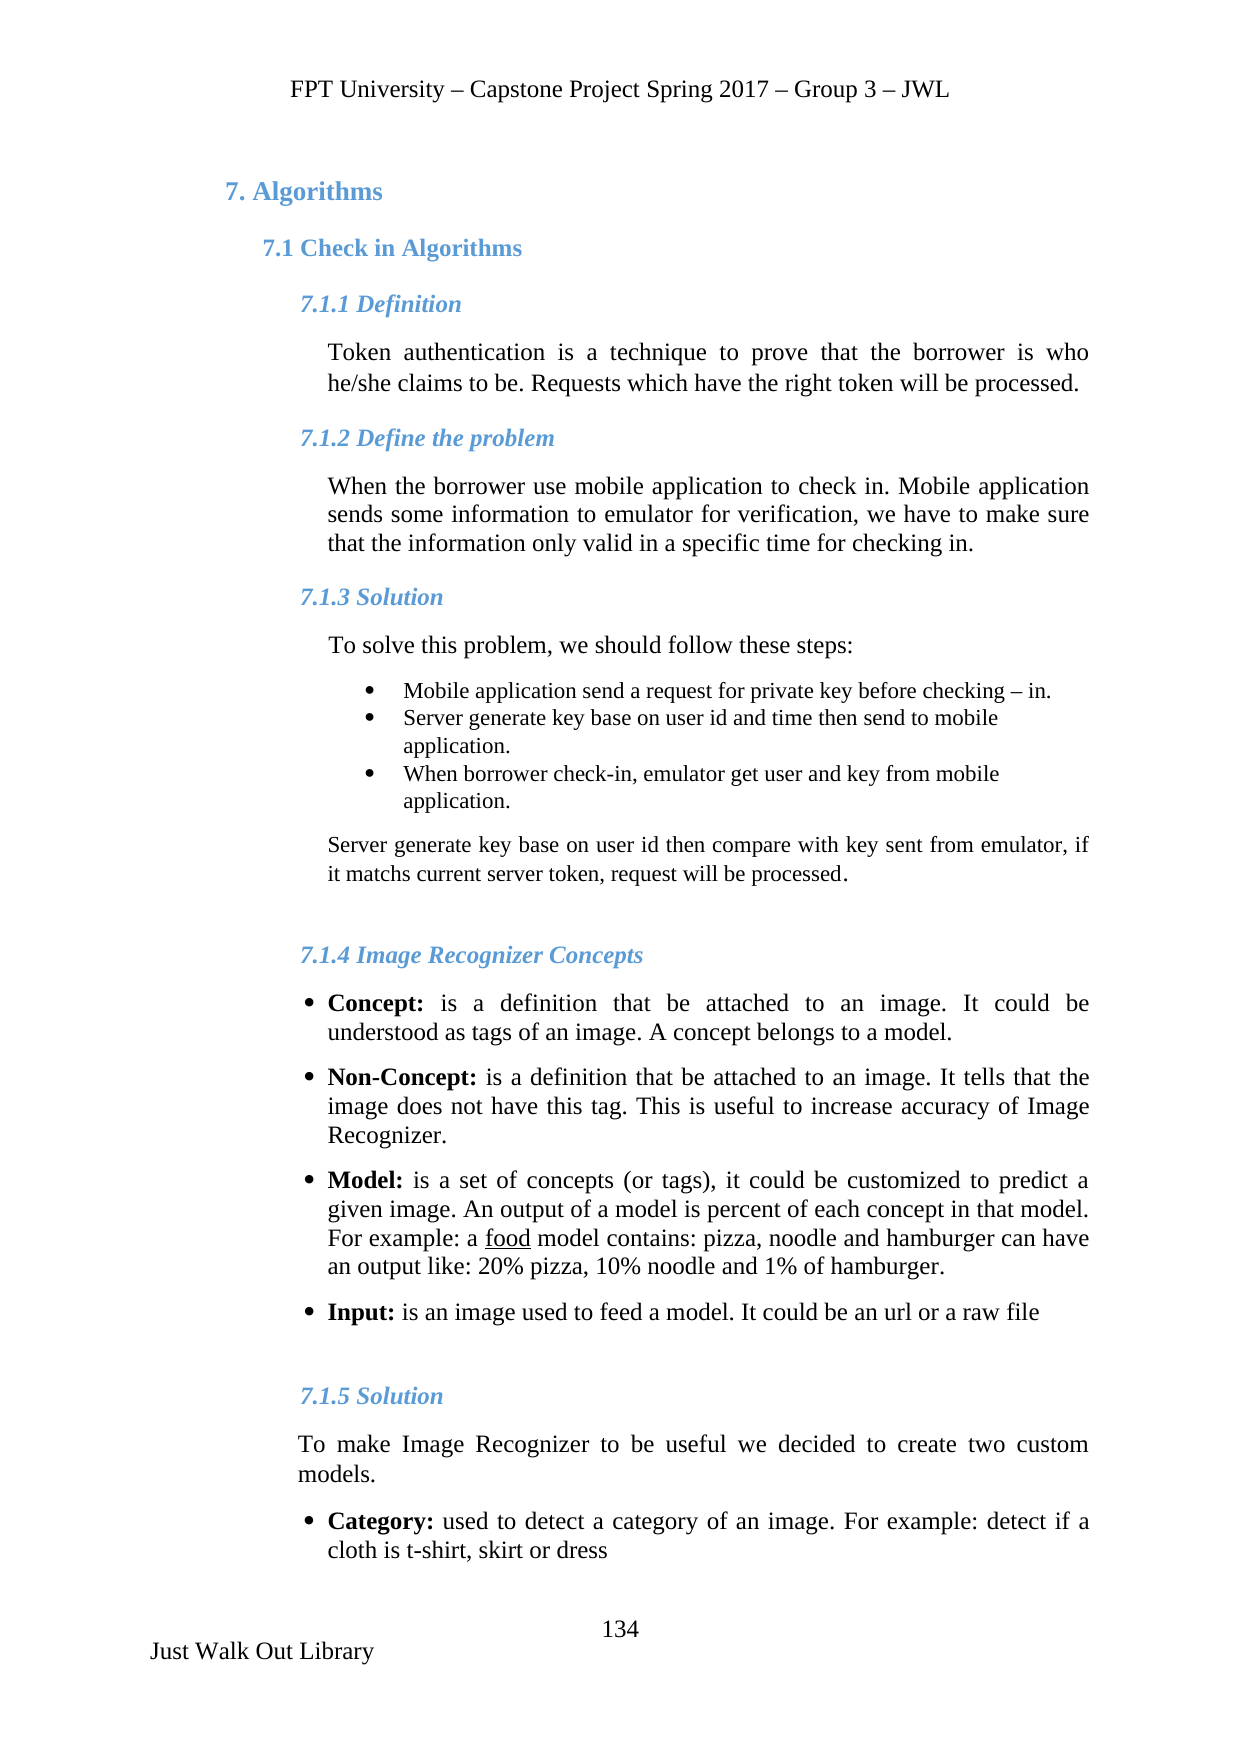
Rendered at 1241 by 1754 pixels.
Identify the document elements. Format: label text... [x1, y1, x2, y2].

text To solve this problem, we should follow these steps: [328, 630, 1090, 658]
list Input: is an image used to feed a model. It could be an url or a raw file [305, 1297, 1090, 1326]
text Token authentication is a technique to prove that the borrower is who he/she claims to be. Requests which have the right token will be processed. [327, 337, 1090, 396]
list Model: is a set of concepts (or tags), it could be customized to predict a given image. An output of a model is percent of each concept in that model. For example: a food model contains: pizza, noodle and hamburger can have an output like: 20% pizza, 10% noodle and 1% of hamburger. [305, 1165, 1090, 1280]
subtitle Definition [300, 289, 1090, 318]
list When borrower check-in, emulator get user and key from mobile application. [366, 760, 1090, 814]
subtitle Define the problem [300, 423, 1090, 452]
subtitle Solution [300, 1381, 1090, 1410]
subtitle Check in Algorithms [262, 233, 1090, 262]
list Category: used to detect a category of an image. For example: detect if a cloth is t-shirt, skirt or dress [304, 1506, 1090, 1564]
subtitle Solution [300, 582, 1090, 611]
text When the borrower use mobile application to check in. Mobile application sends some information to emulator for verification, we have to make sure that the information only valid in a specific time for checking in. [327, 471, 1090, 557]
text To make Image Recognizer to be useful we decided to create two custom models. [298, 1429, 1090, 1488]
list Non-Concept: is a definition that be attached to an image. It tells that the image does not have this tag. This is useful to increase accuracy of Image Recognizer. [305, 1062, 1090, 1148]
text Server generate key base on user id then compare with key sent from emulator, if it matchs current server token, request will be processed. [327, 832, 1090, 887]
list Mobile application send a request for private key before checking – in. [366, 677, 1090, 703]
subtitle Image Recognizer Concepts [300, 940, 1090, 969]
list Concept: is a definition that be attached to an image. It could be understood as tags of an image. A concept belongs to a model. [305, 988, 1090, 1046]
subtitle Algorithms [225, 175, 1090, 206]
list Server generate key base on user id and time then send to mobile application. [366, 704, 1090, 758]
